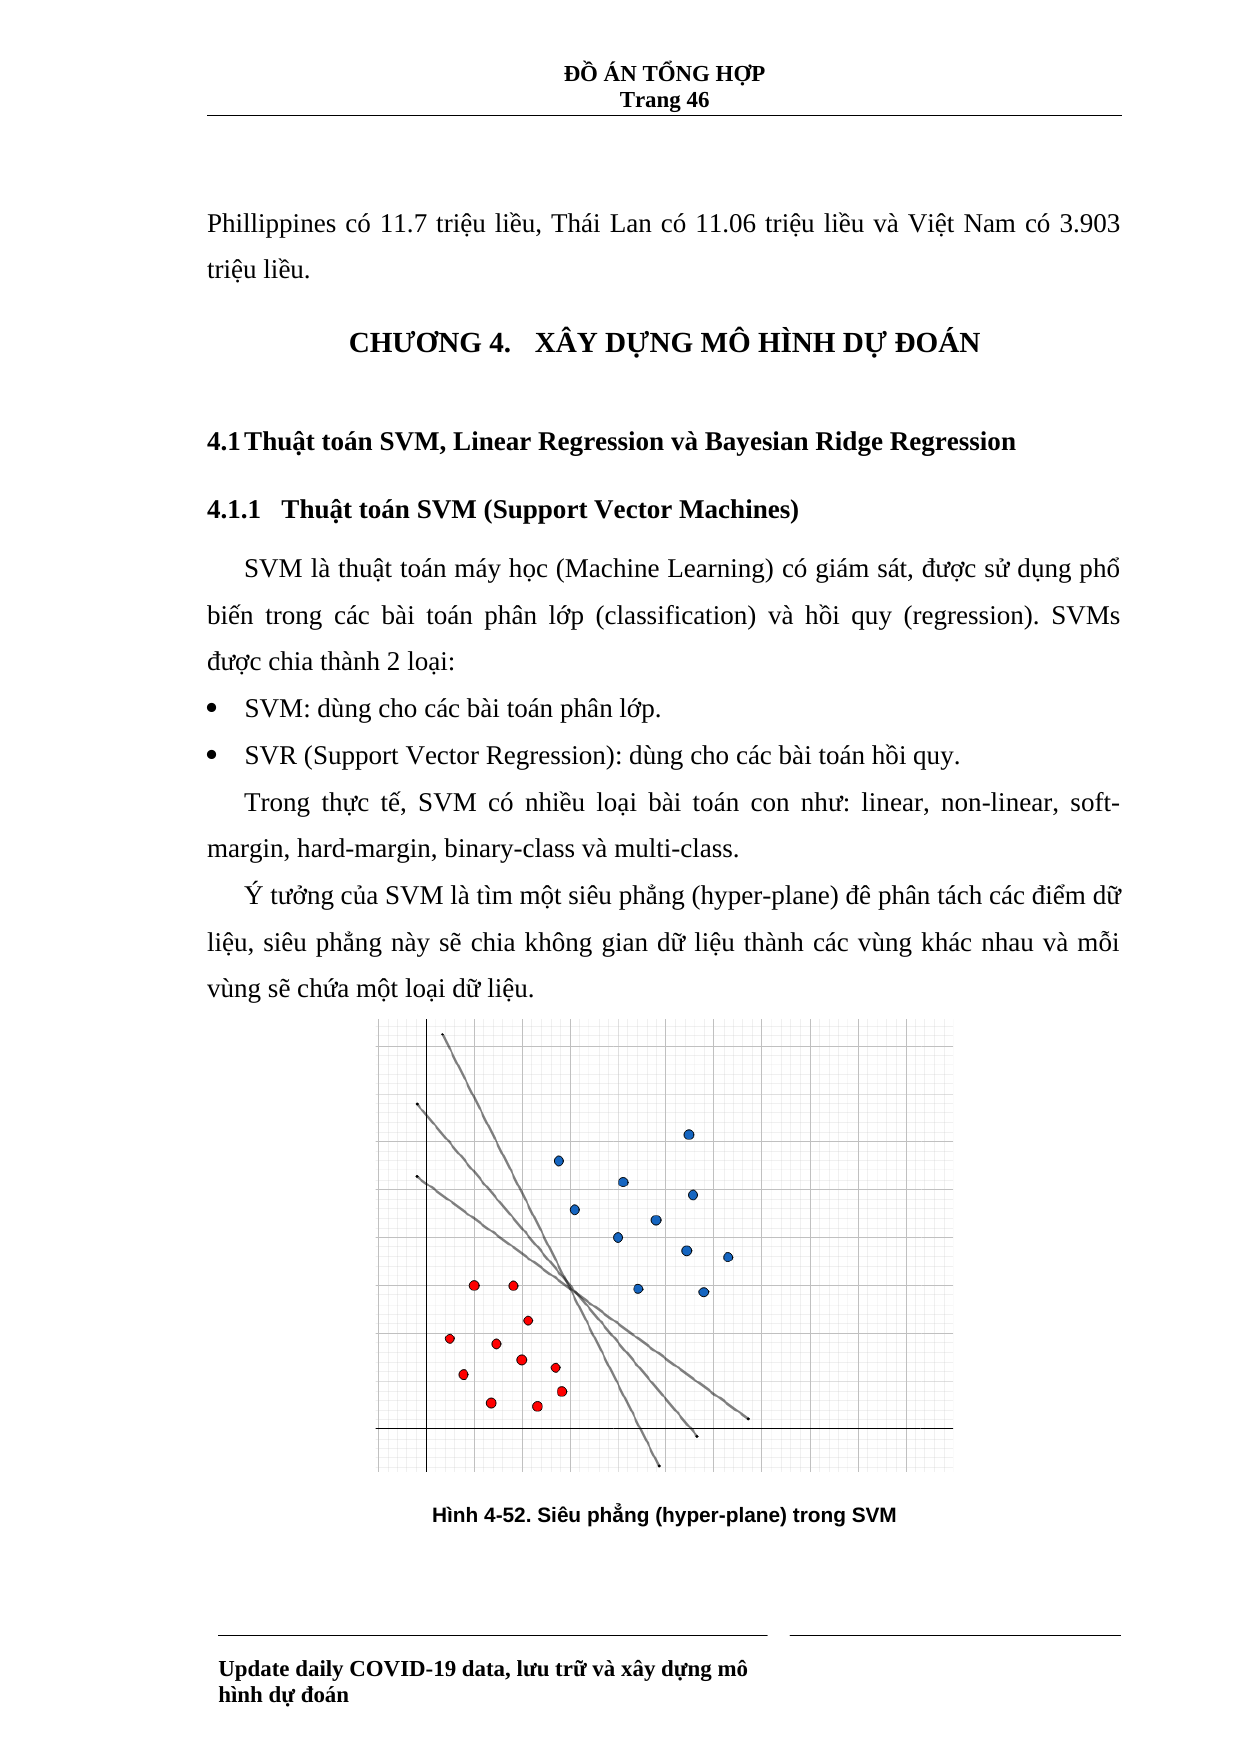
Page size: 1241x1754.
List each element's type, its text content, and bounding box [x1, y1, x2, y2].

text Trong thực tế, SVM có nhiều loại bài toán con như: linear, non-linear, soft-margin, hard-margin, binary-class và multi-class. [207, 786, 1122, 864]
subtitle Thuật toán SVM (Support Vector Machines) [207, 493, 1122, 524]
subtitle XÂY DỰNG MÔ HÌNH DỰ ĐOÁN [207, 325, 1122, 359]
text SVM là thuật toán máy học (Machine Learning) có giám sát, được sử dụng phổ biến trong các bài toán phân lớp (classification) và hồi quy (regression). SVMs được chia thành 2 loại: [207, 552, 1122, 677]
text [207, 207, 1122, 284]
list SVR (Support Vector Regression): dùng cho các bài toán hồi quy. [207, 739, 1122, 770]
list SVM: dùng cho các bài toán phân lớp. [207, 692, 1122, 723]
text Ý tưởng của SVM là tìm một siêu phẳng (hyper-plane) đê phân tách các điểm dữ liệu, siêu phẳng này sẽ chia không gian dữ liệu thành các vùng khác nhau và mỗi vùng sẽ chứa một loại dữ liệu. [207, 879, 1122, 1004]
subtitle Thuật toán SVM, Linear Regression và Bayesian Ridge Regression [207, 425, 1122, 457]
picture [375, 1019, 954, 1472]
